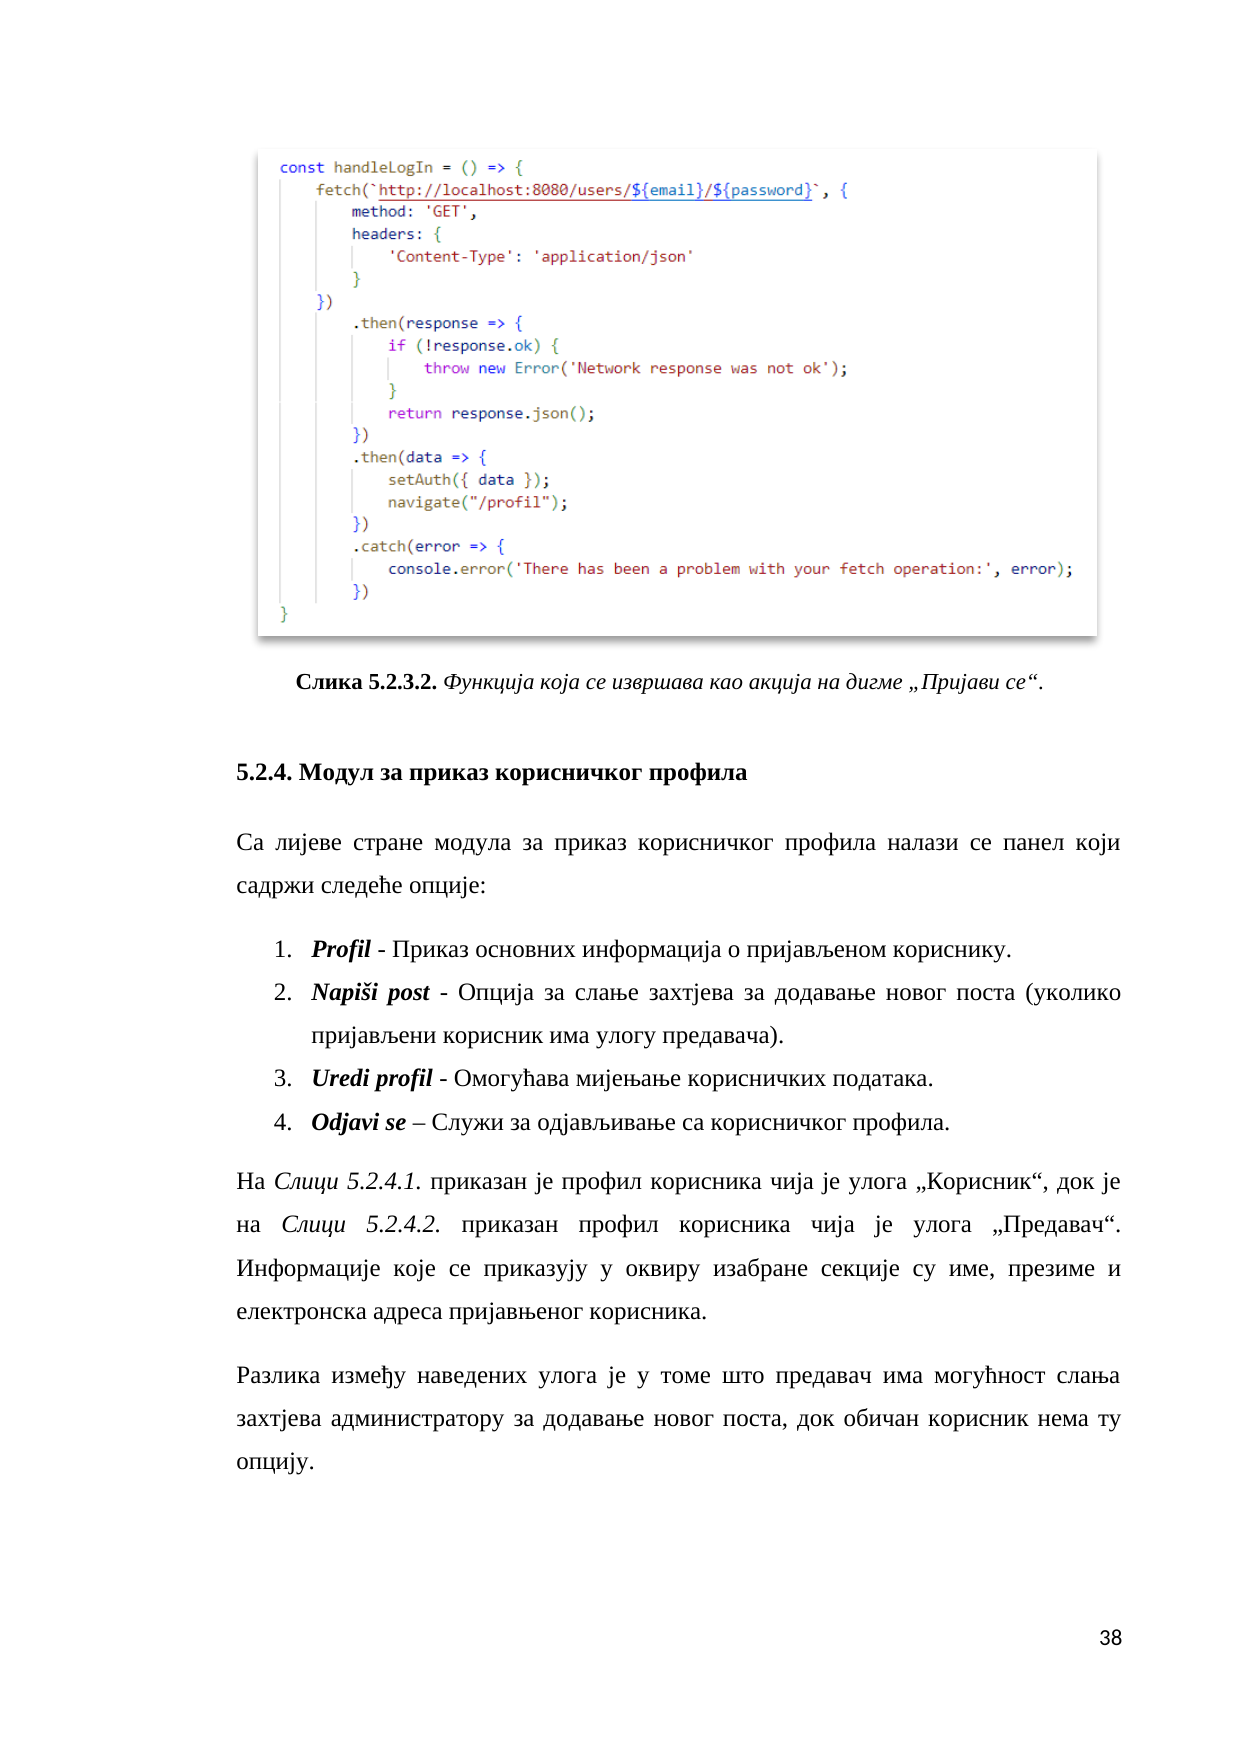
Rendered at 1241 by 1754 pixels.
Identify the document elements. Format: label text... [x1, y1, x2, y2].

picture [258, 149, 1097, 636]
text Разлика између наведених улога је у томе што предавач има могућност слања захтјева администратору за додавање новог поста, док обичан корисник нема ту опцију. [236, 1360, 1122, 1475]
list Odjavi se – Служи за одјављивање са корисничког профила. [274, 1107, 1122, 1135]
list Uredi profil - Омогућава мијењање корисничких података. [274, 1063, 1122, 1092]
text На Слици 5.2.4.1. приказан је профил корисника чија је улога „Корисник“, док је на Слици 5.2.4.2. приказан профил корисника чија је улога „Предавач“. Информације које се приказују у оквиру изабране секције су име, презиме и електронска адреса пријавњеног корисника. [236, 1166, 1122, 1324]
text Са лијеве стране модула за приказ корисничког профила налази се панел који садржи следеће опције: [236, 827, 1122, 899]
list Profil - Приказ основних информација о пријављеном кориснику. [274, 934, 1122, 963]
subtitle 5.2.4. Модул за приказ корисничког профила [236, 757, 1122, 786]
list Napiši post - Опција за слање захтјева за додавање новог поста (уколико пријављени корисник има улогу предавача). [274, 977, 1122, 1049]
